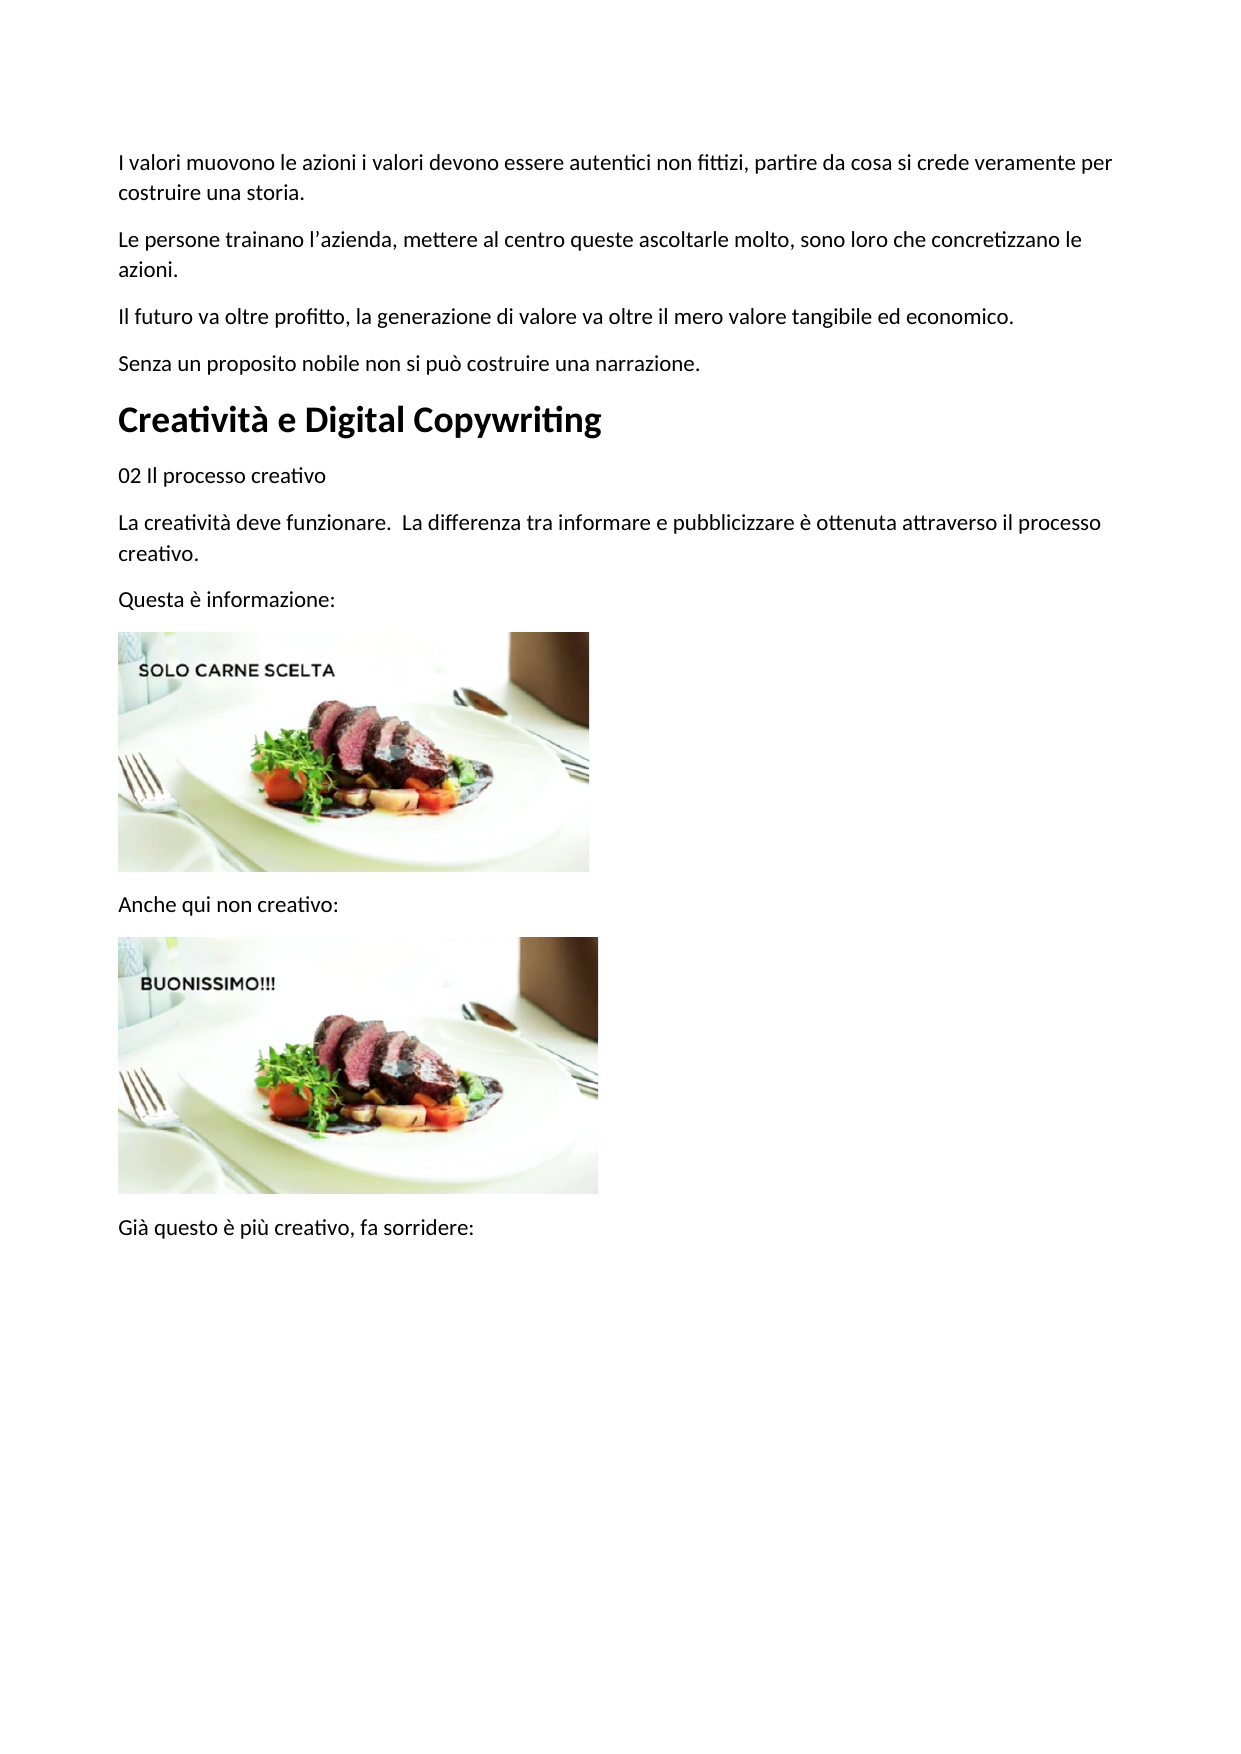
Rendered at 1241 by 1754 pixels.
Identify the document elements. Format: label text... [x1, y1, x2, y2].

text Anche qui non creativo: [118, 890, 1122, 918]
text Il futuro va oltre profitto, la generazione di valore va oltre il mero valore tangibile ed economico. [118, 302, 1122, 330]
picture [118, 632, 590, 872]
text Senza un proposito nobile non si può costruire una narrazione. [118, 349, 1122, 377]
text I valori muovono le azioni i valori devono essere autentici non fittizi, partire da cosa si crede veramente per costruire una storia. [118, 148, 1122, 206]
picture [118, 937, 599, 1194]
text Creatività e Digital Copywriting [118, 396, 1122, 441]
text Le persone trainano l’azienda, mettere al centro queste ascoltarle molto, sono loro che concretizzano le azioni. [118, 225, 1122, 283]
text La creatività deve funzionare. La differenza tra informare e pubblicizzare è ottenuta attraverso il processo creativo. [118, 508, 1122, 567]
text Già questo è più creativo, fa sorridere: [118, 1213, 1122, 1241]
text 02 Il processo creativo [118, 462, 1122, 490]
text Questa è informazione: [118, 586, 1122, 614]
